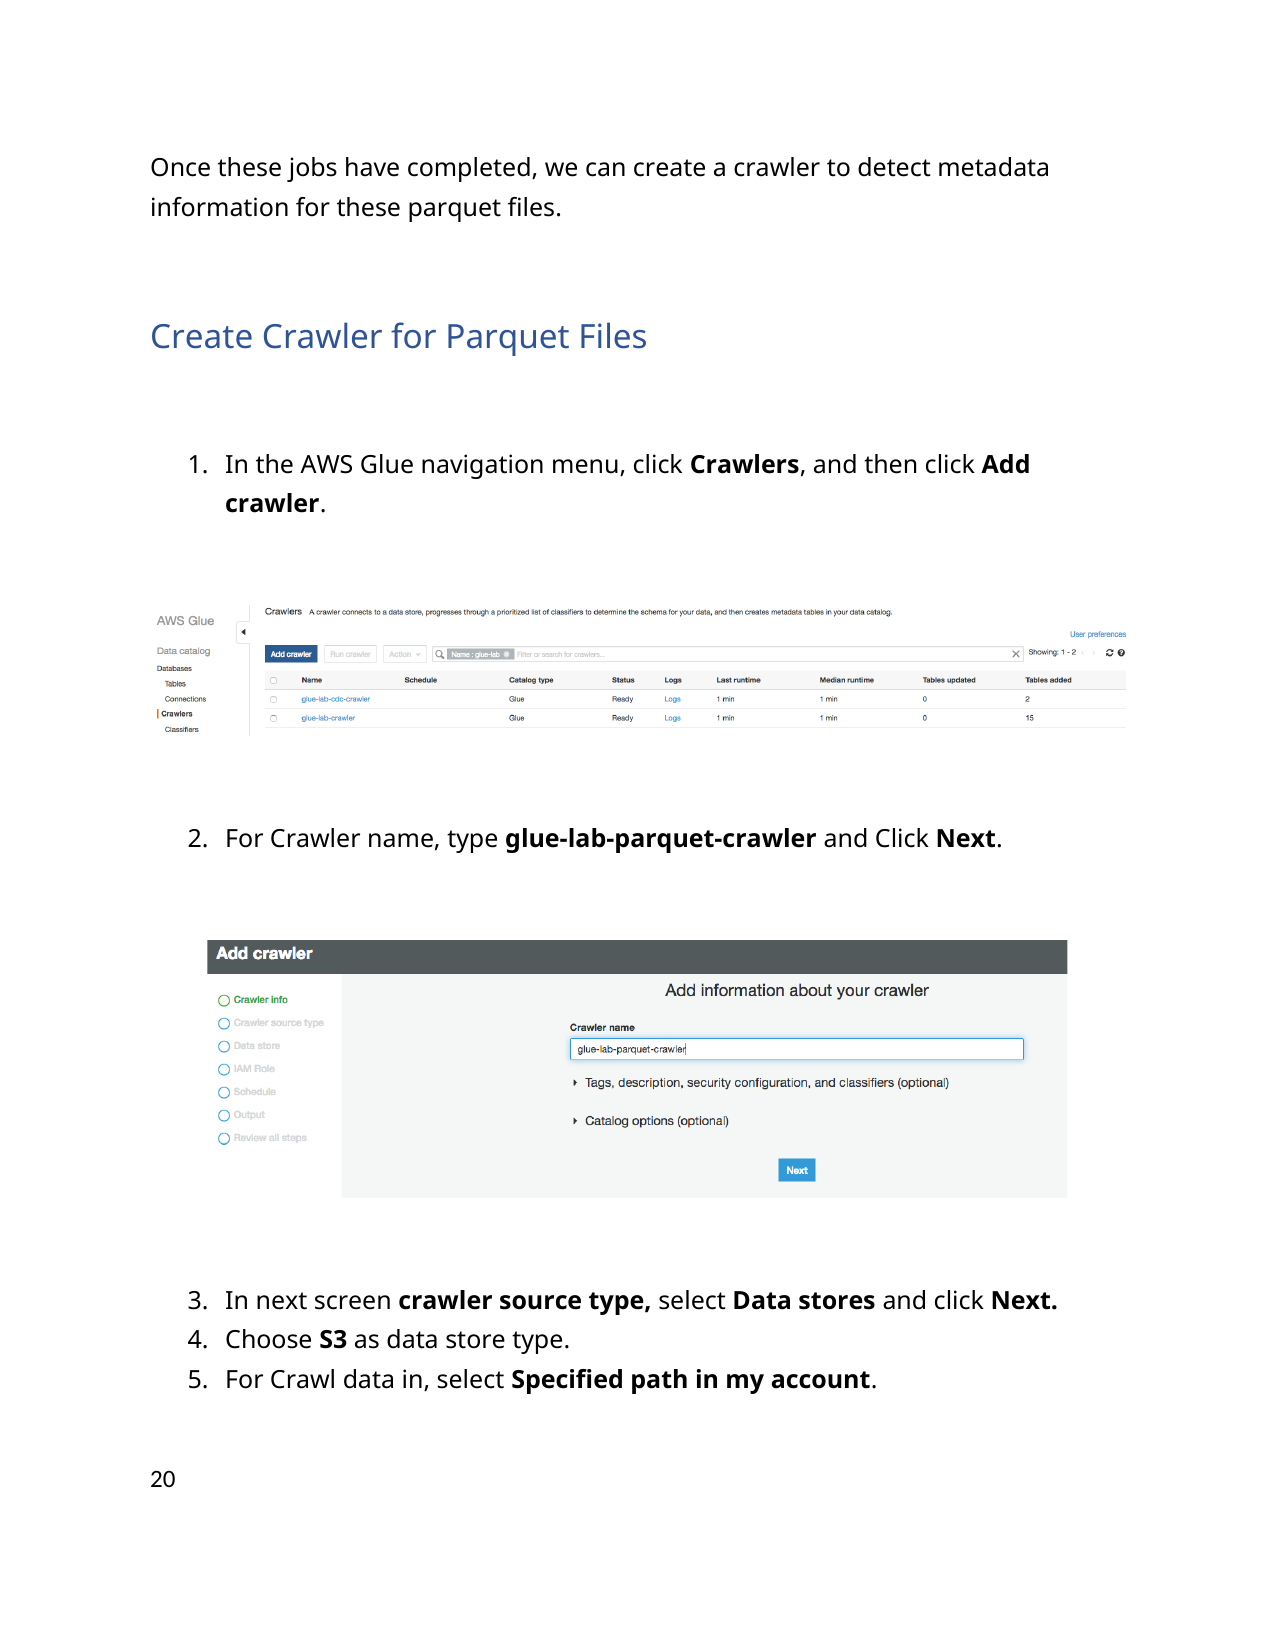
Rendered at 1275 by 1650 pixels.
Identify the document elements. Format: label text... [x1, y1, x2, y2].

text Once these jobs have completed, we can create a crawler to detect metadata information for these parquet files. [150, 150, 1125, 223]
picture [207, 940, 1068, 1198]
list For Crawler name, type glue-lab-parquet-crawler and Click Next. [187, 821, 1125, 855]
subtitle Create Crawler for Parquet Files [150, 313, 1125, 359]
picture [150, 605, 1133, 736]
list Choose S3 as data store type. [187, 1322, 1125, 1356]
list In the AWS Glue navigation menu, click Crawlers, and then click Add crawler. [187, 446, 1125, 519]
list In next screen crawler source type, select Data stores and click Next. [187, 1283, 1125, 1317]
list For Crawl data in, select Specified path in my account. [187, 1361, 1125, 1395]
